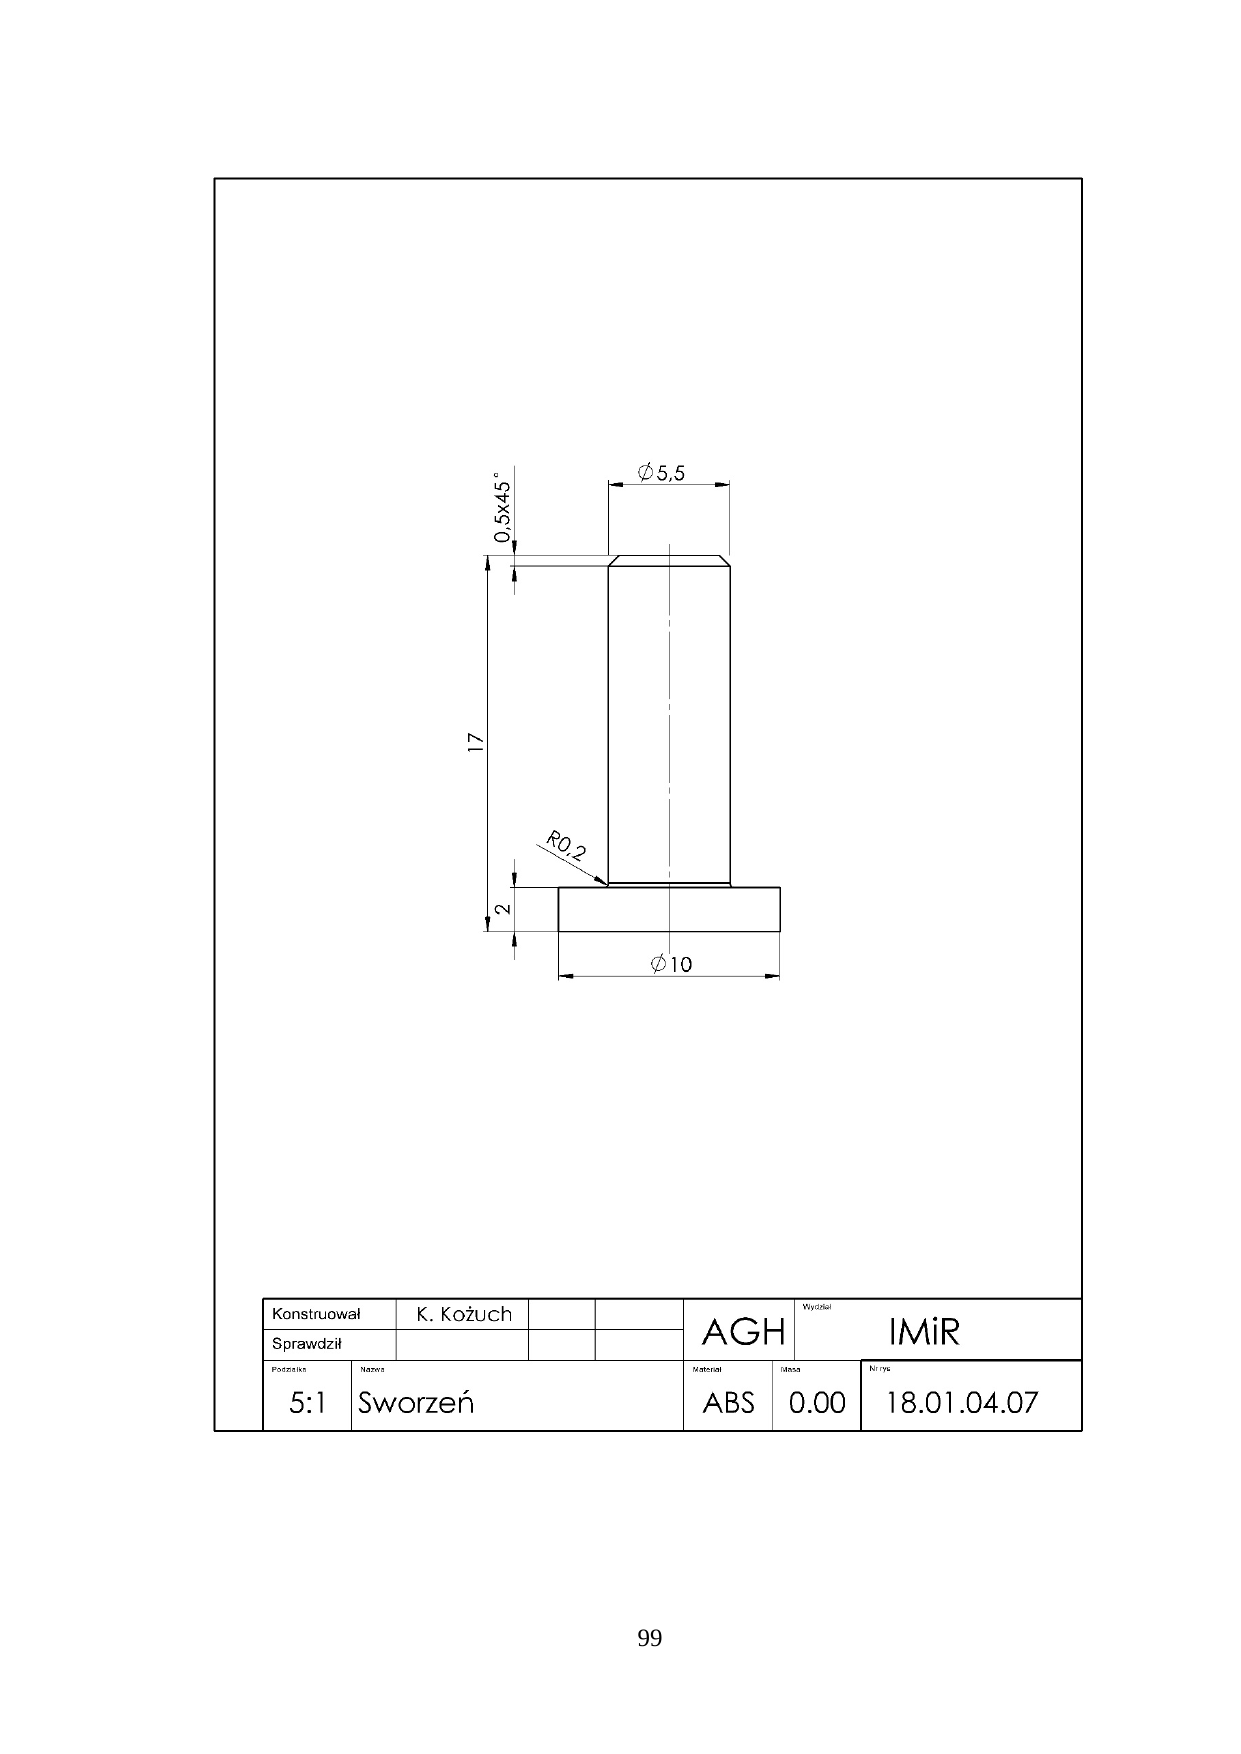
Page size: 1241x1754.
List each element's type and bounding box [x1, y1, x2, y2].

picture [206, 147, 1089, 1462]
